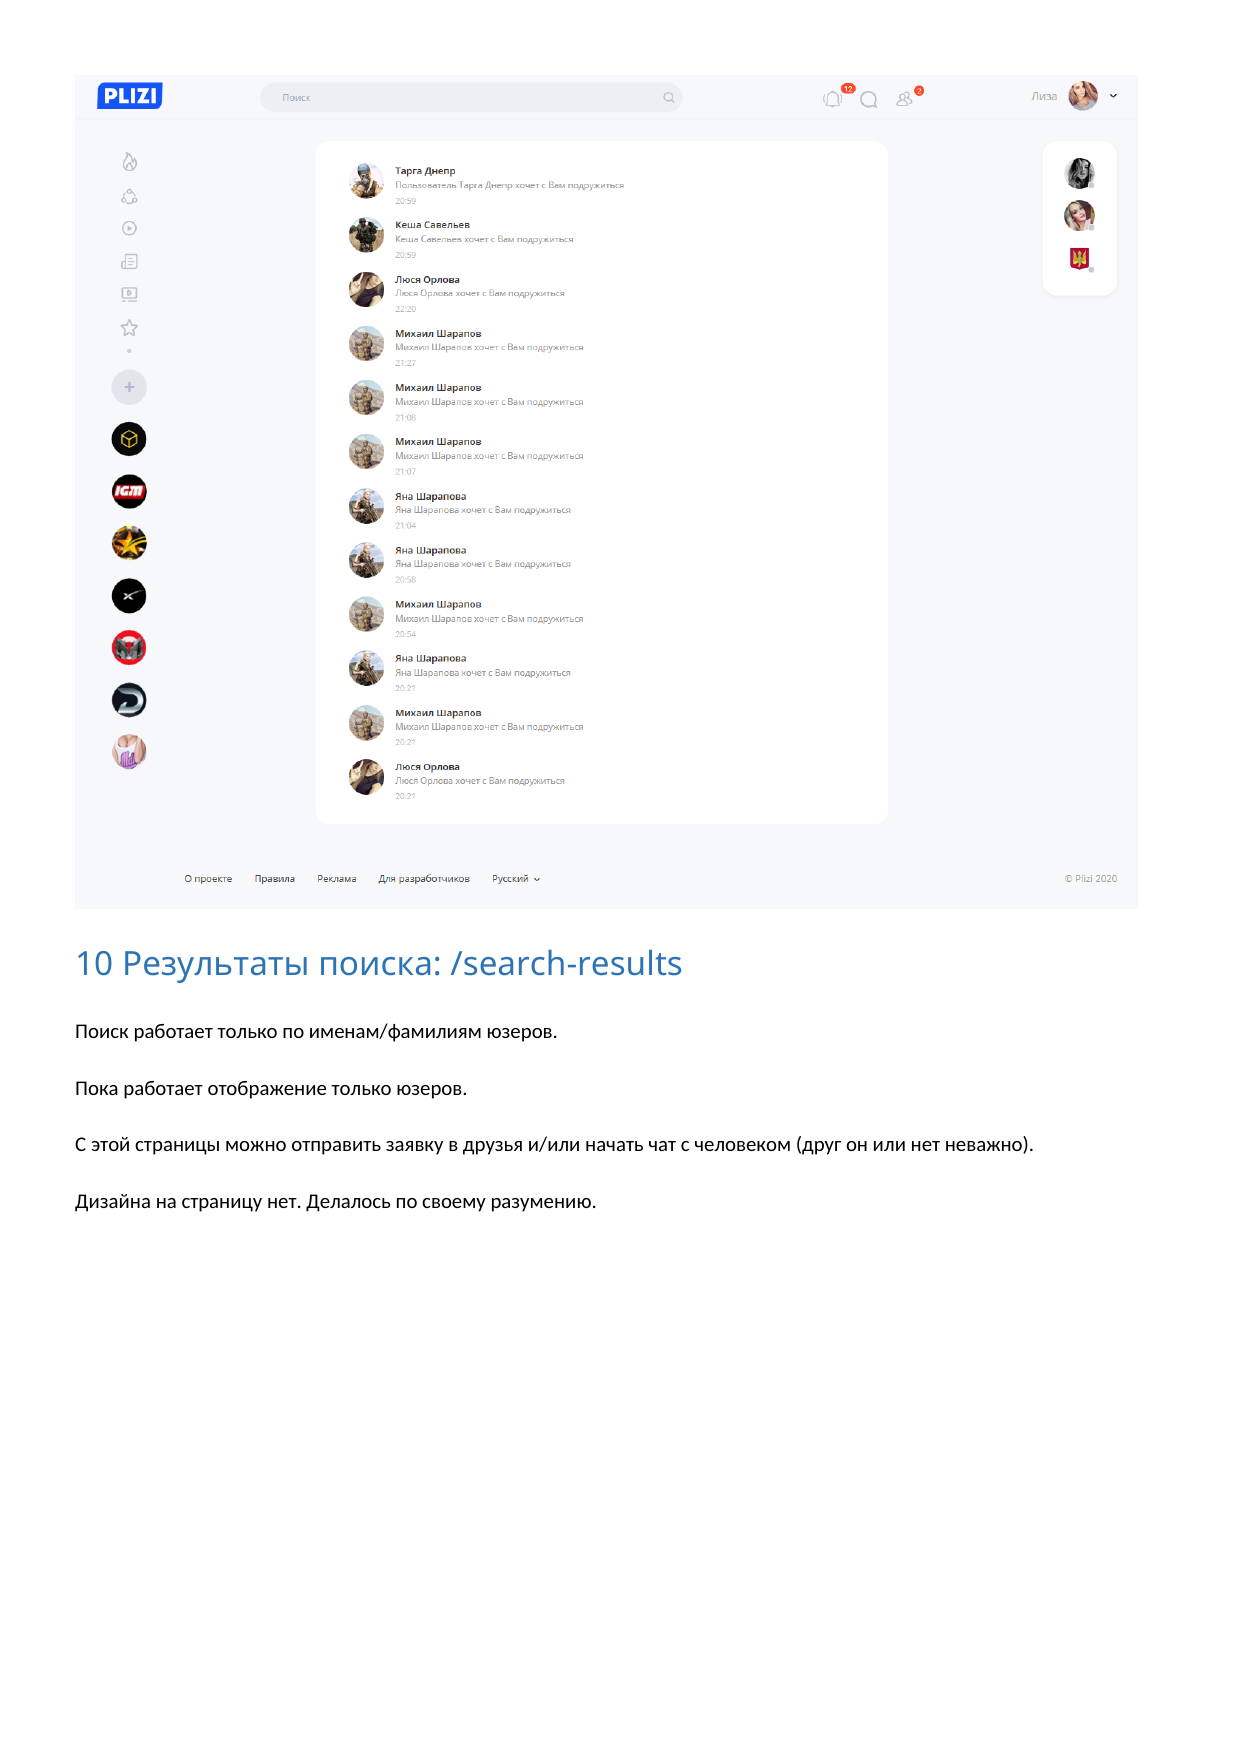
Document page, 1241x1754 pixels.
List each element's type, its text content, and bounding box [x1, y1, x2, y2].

text Пока работает отображение только юзеров. [75, 1075, 1165, 1100]
picture [75, 75, 1138, 909]
text С этой страницы можно отправить заявку в друзья и/или начать чат с человеком (друг он или нет неважно). [75, 1131, 1165, 1157]
text Поиск работает только по именам/фамилиям юзеров. [75, 1018, 1165, 1044]
text Результаты поиска: /search-results [75, 940, 1165, 986]
text Дизайна на страницу нет. Делалось по своему разумению. [75, 1188, 1165, 1213]
